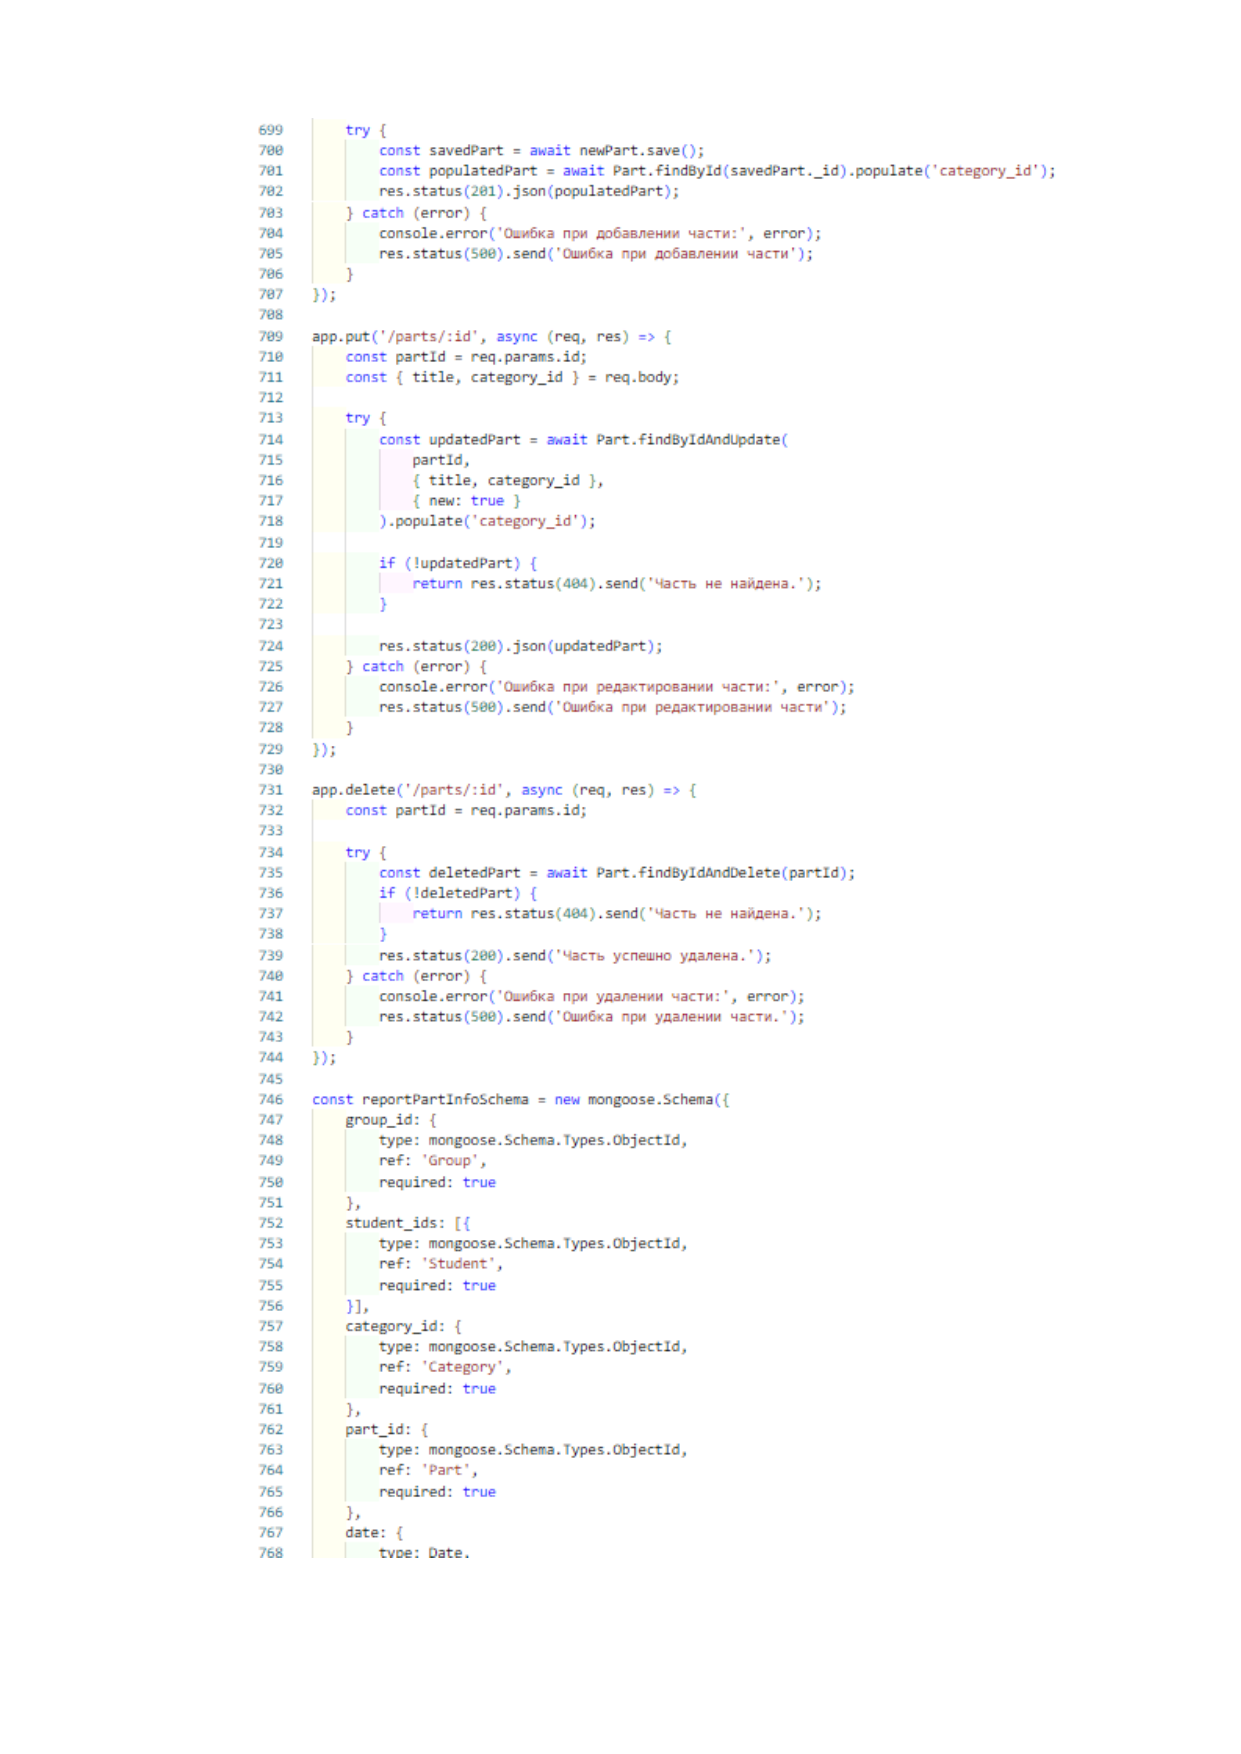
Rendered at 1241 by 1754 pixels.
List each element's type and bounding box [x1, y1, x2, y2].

picture [251, 118, 1057, 1558]
